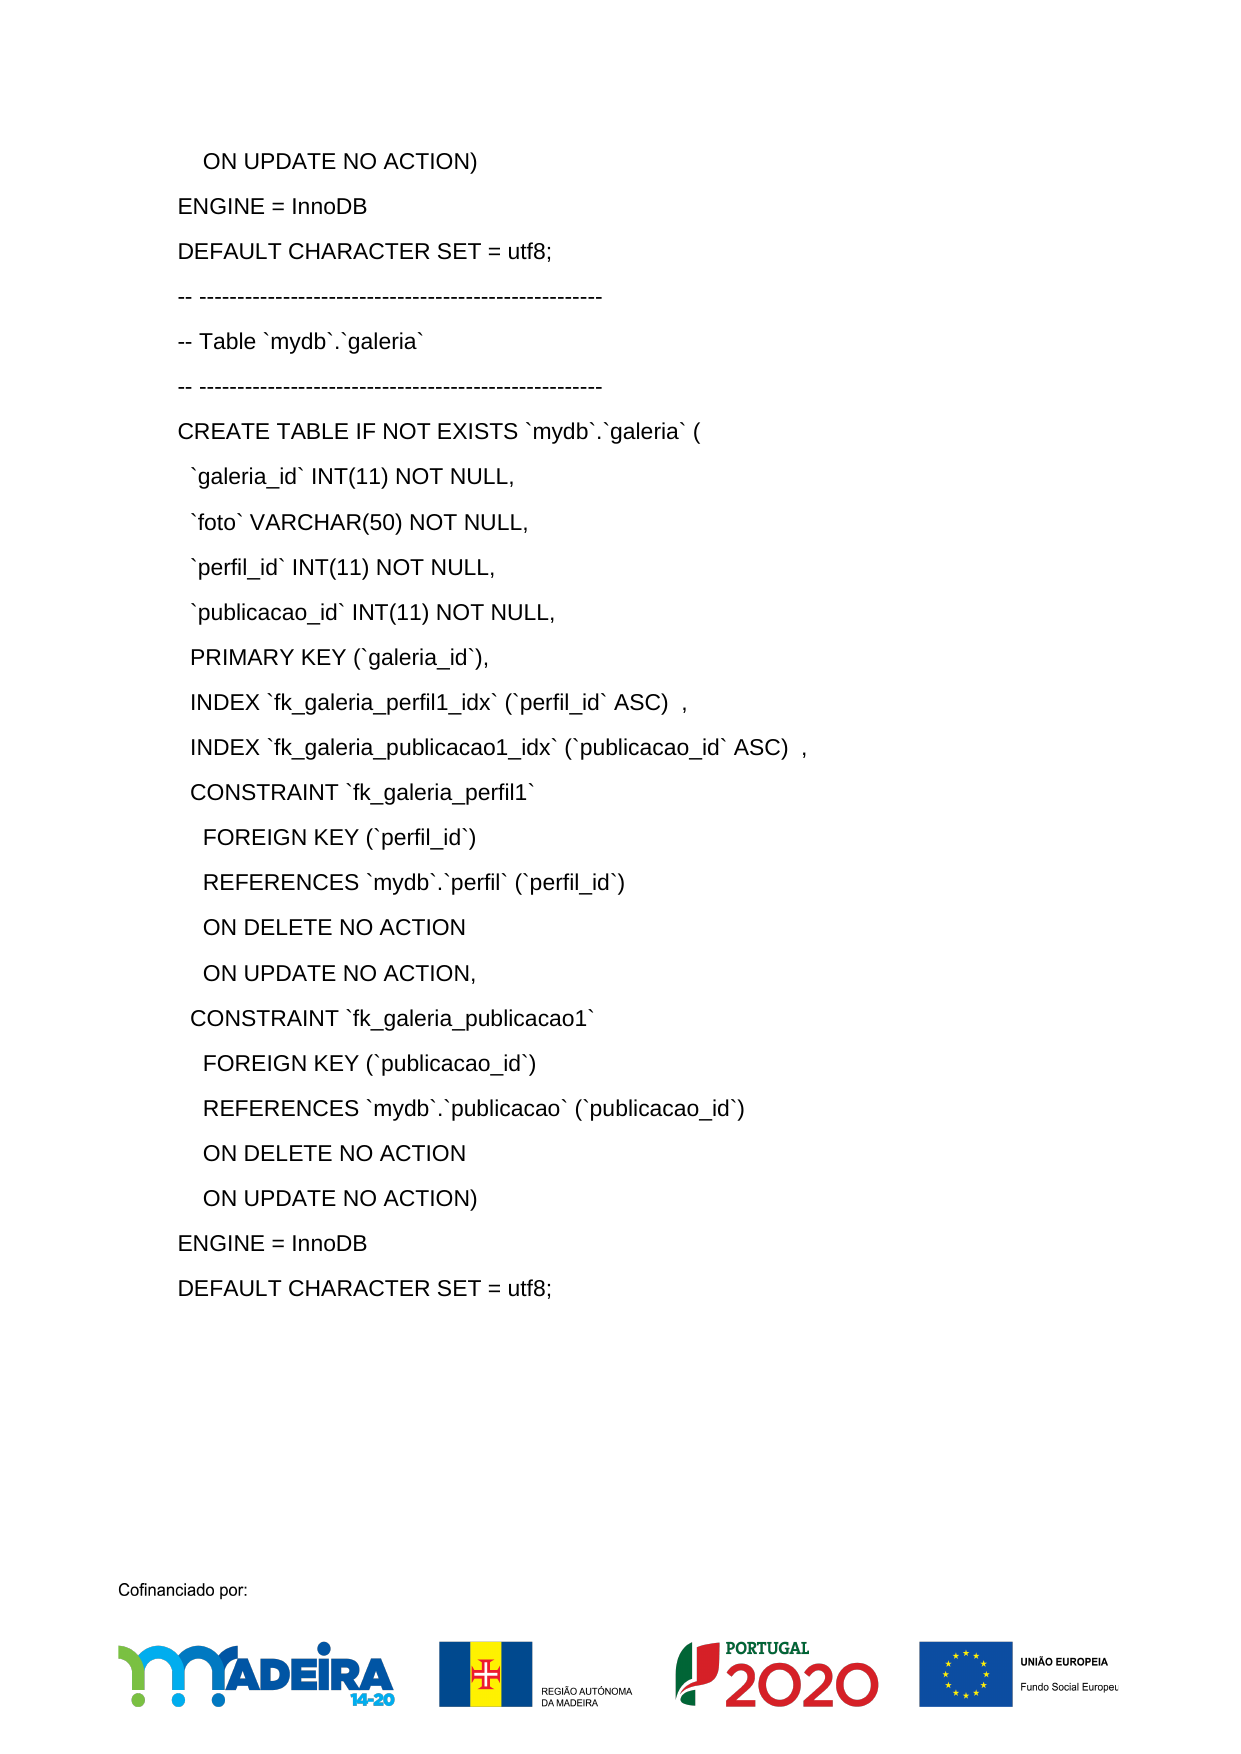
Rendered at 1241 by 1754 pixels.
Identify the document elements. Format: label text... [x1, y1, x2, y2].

text -- Table `mydb`.`galeria` [177, 328, 1063, 354]
text `perfil_id` INT(11) NOT NULL, [177, 553, 1063, 580]
text -- ----------------------------------------------------- [177, 283, 1063, 309]
text INDEX `fk_galeria_publicacao1_idx` (`publicacao_id` ASC) , [177, 734, 1063, 760]
text `publicacao_id` INT(11) NOT NULL, [177, 599, 1063, 625]
text `foto` VARCHAR(50) NOT NULL, [177, 508, 1063, 535]
text CREATE TABLE IF NOT EXISTS `mydb`.`galeria` ( [177, 418, 1063, 444]
text -- ----------------------------------------------------- [177, 373, 1063, 399]
text ON DELETE NO ACTION [177, 914, 1063, 941]
text ON DELETE NO ACTION [177, 1140, 1063, 1166]
text DEFAULT CHARACTER SET = utf8; [177, 1275, 1063, 1302]
text ENGINE = InnoDB [177, 193, 1063, 219]
text REFERENCES `mydb`.`perfil` (`perfil_id`) [177, 869, 1063, 896]
text CONSTRAINT `fk_galeria_publicacao1` [177, 1004, 1063, 1031]
text INDEX `fk_galeria_perfil1_idx` (`perfil_id` ASC) , [177, 689, 1063, 715]
text FOREIGN KEY (`perfil_id`) [177, 824, 1063, 851]
text ENGINE = InnoDB [177, 1230, 1063, 1256]
text PRIMARY KEY (`galeria_id`), [177, 644, 1063, 670]
text CONSTRAINT `fk_galeria_perfil1` [177, 779, 1063, 805]
picture [118, 1583, 1119, 1707]
text FOREIGN KEY (`publicacao_id`) [177, 1050, 1063, 1076]
text REFERENCES `mydb`.`publicacao` (`publicacao_id`) [177, 1095, 1063, 1121]
text ON UPDATE NO ACTION) [177, 1185, 1063, 1211]
text ON UPDATE NO ACTION) [177, 148, 1063, 174]
text DEFAULT CHARACTER SET = utf8; [177, 238, 1063, 264]
text ON UPDATE NO ACTION, [177, 959, 1063, 986]
text `galeria_id` INT(11) NOT NULL, [177, 463, 1063, 490]
